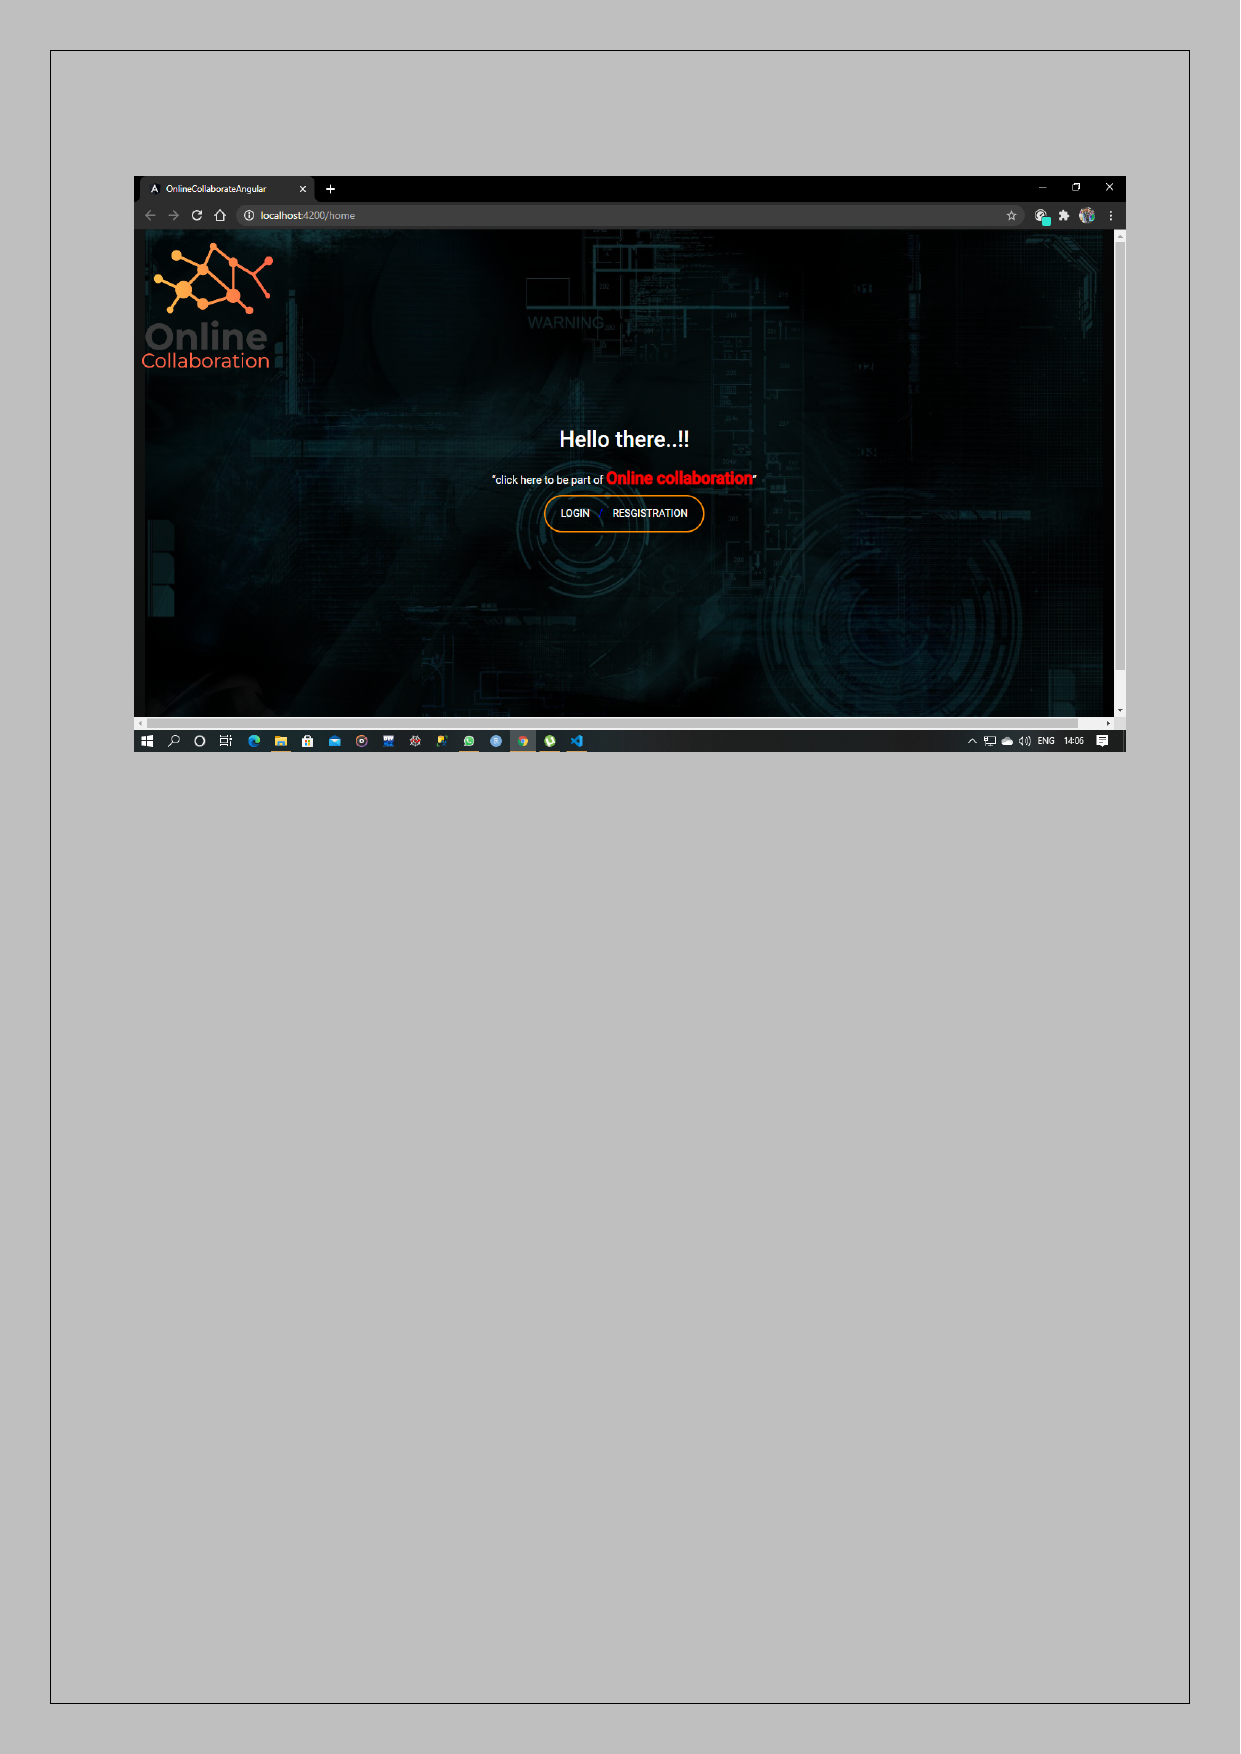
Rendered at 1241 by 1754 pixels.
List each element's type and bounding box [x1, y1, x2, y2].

picture [134, 176, 1126, 752]
